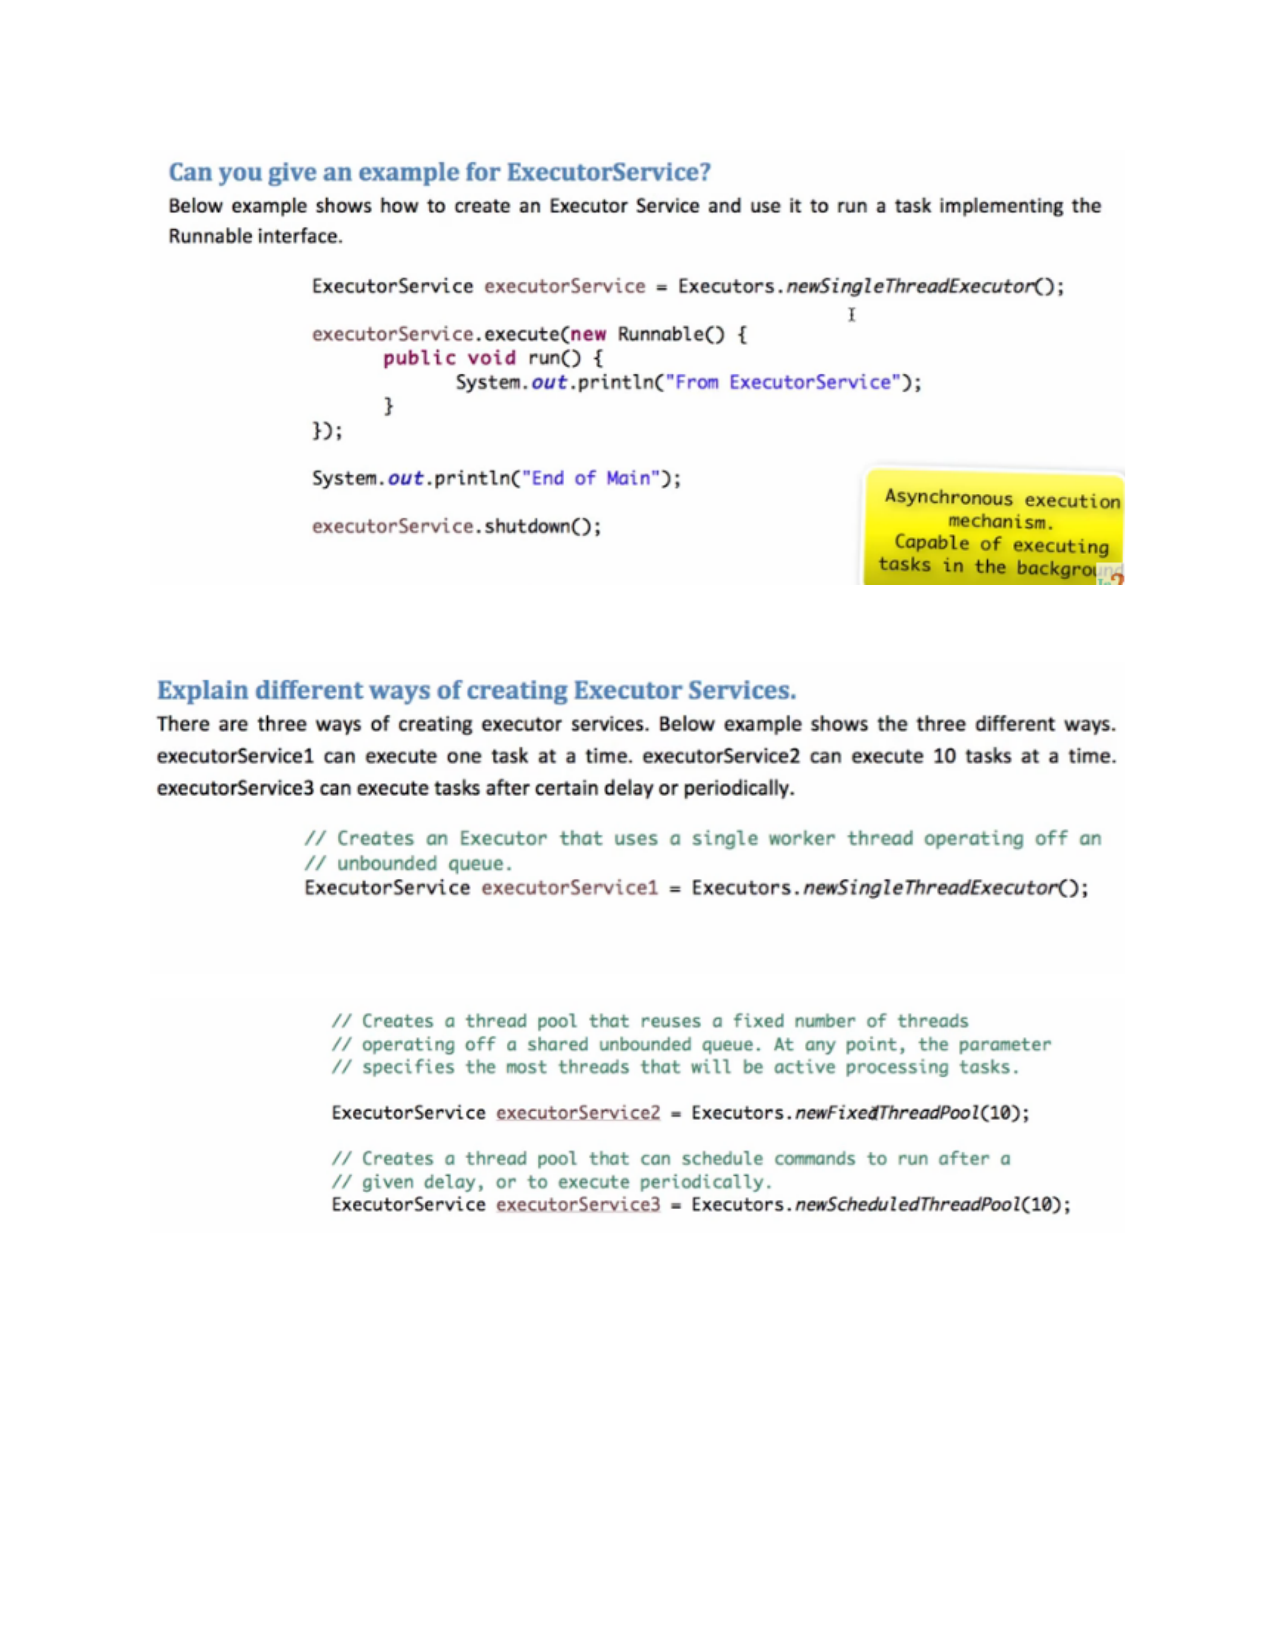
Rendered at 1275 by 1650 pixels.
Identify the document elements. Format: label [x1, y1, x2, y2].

picture [150, 150, 1125, 585]
picture [150, 662, 1125, 974]
picture [150, 998, 1125, 1233]
